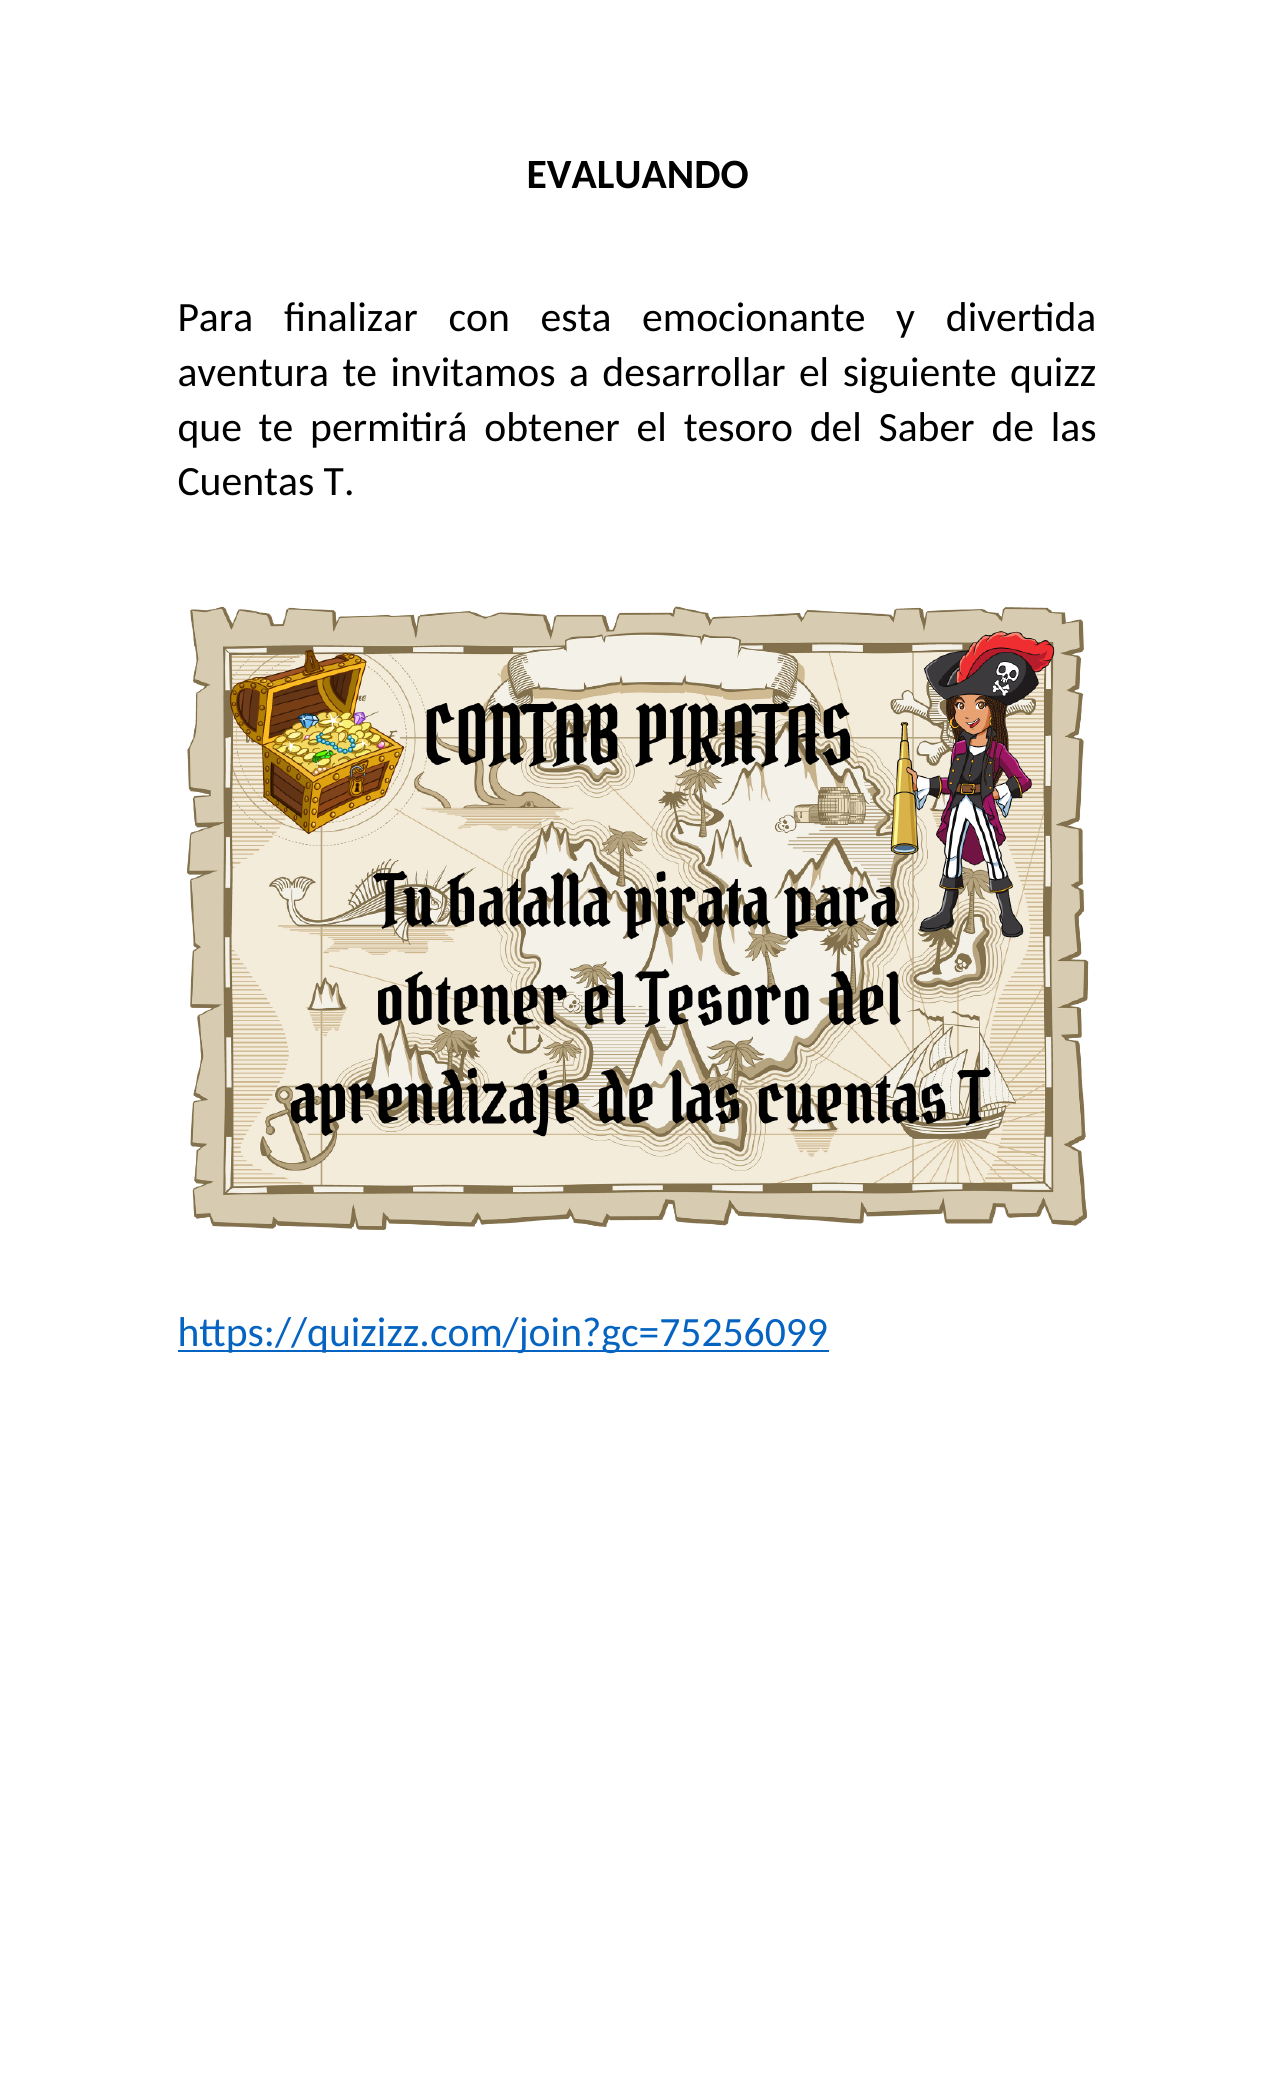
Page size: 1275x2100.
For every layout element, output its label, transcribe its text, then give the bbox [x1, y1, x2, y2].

picture [177, 598, 1098, 1241]
text https://quizizz.com/join?gc=75256099 [177, 1306, 1098, 1357]
text EVALUANDO [177, 148, 1098, 198]
text Para finalizar con esta emocionante y divertida aventura te invitamos a desarrollar el siguiente quizz que te permitirá obtener el tesoro del Saber de las Cuentas T. [177, 291, 1098, 506]
